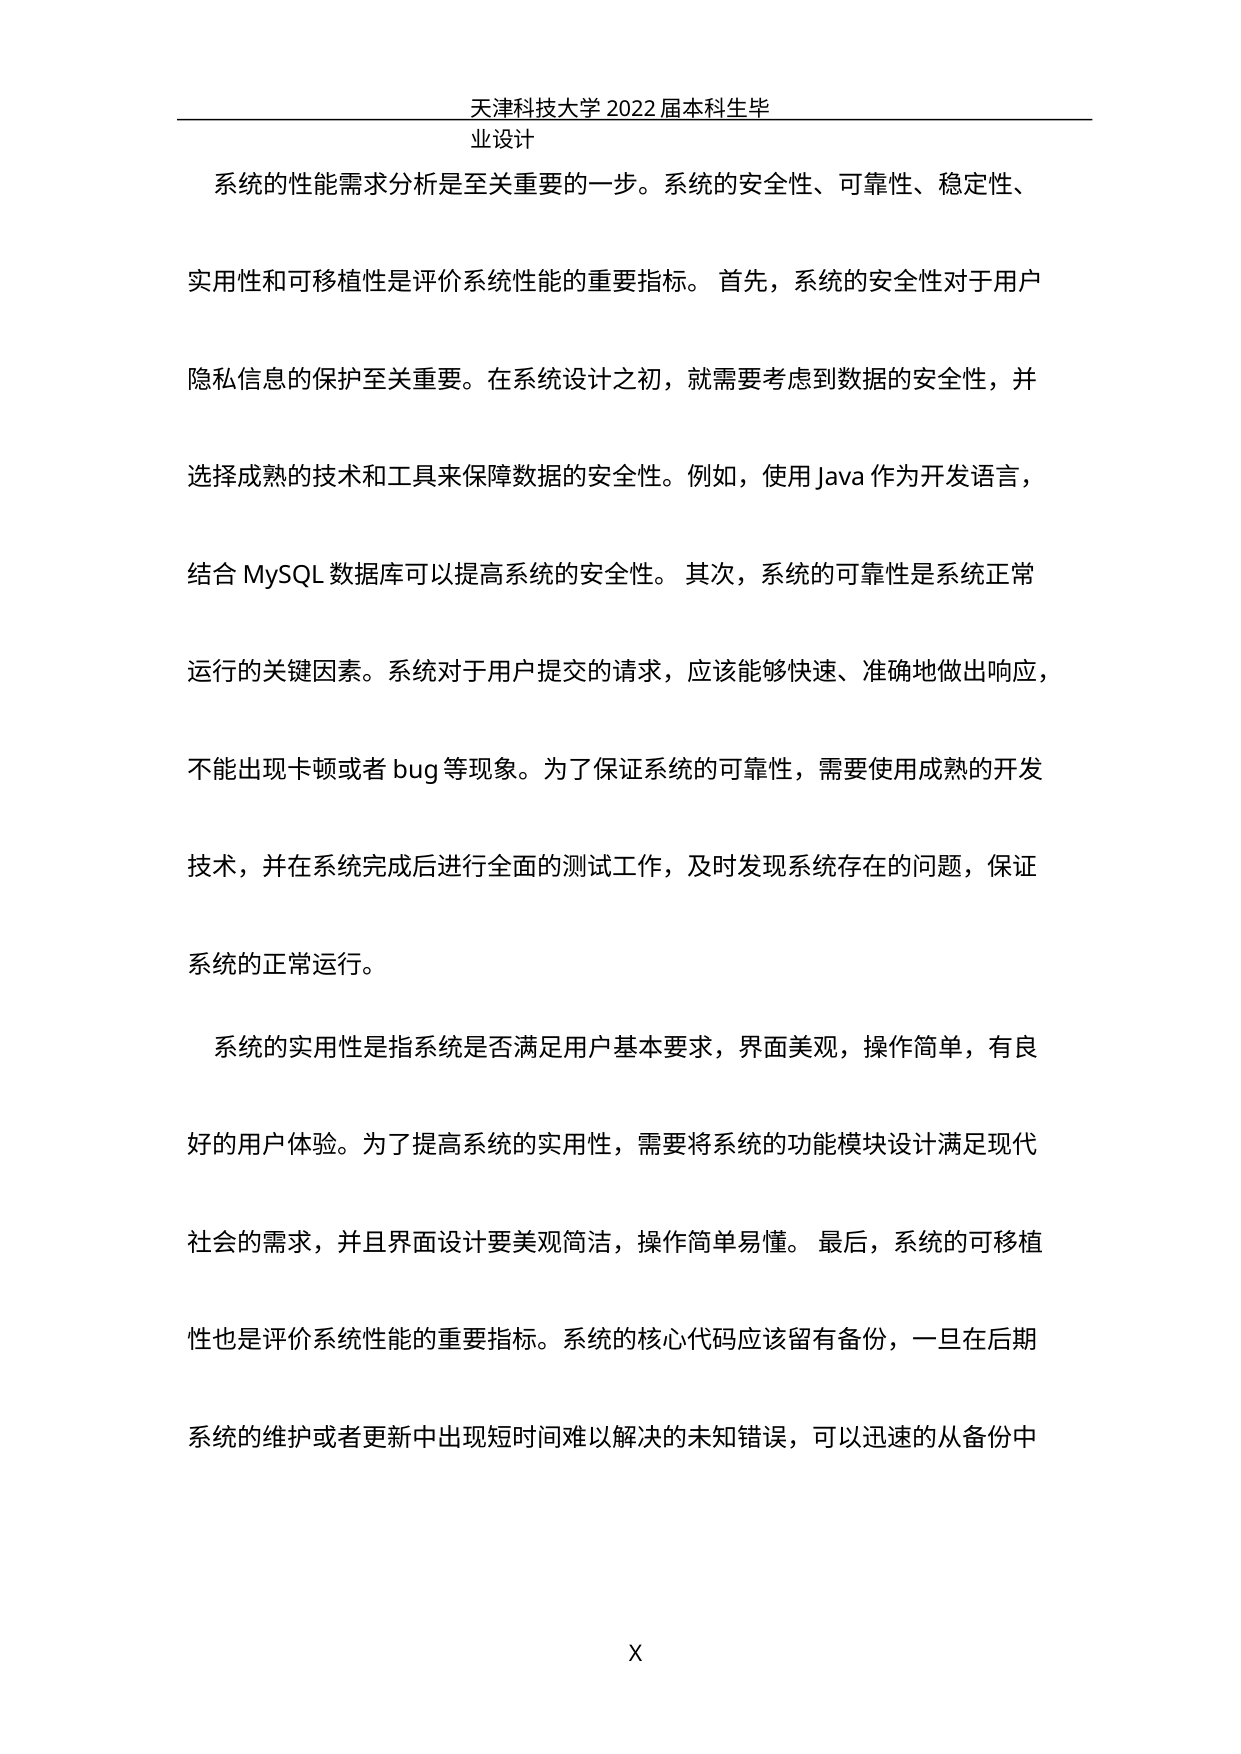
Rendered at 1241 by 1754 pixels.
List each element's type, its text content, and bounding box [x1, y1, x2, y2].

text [187, 1013, 1053, 1468]
text 系统的性能需求分析是至关重要的一步。系统的安全性、可靠性、稳定性、实用性和可移植性是评价系统性能的重要指标。 首先，系统的安全性对于用户隐私信息的保护至关重要。在系统设计之初，就需要考虑到数据的安全性，并选择成熟的技术和工具来保障数据的安全性。例如，使用Java作为开发语言，结合MySQL数据库可以提高系统的安全性。 其次，系统的可靠性是系统正常运行的关键因素。系统对于用户提交的请求，应该能够快速、准确地做出响应，不能出现卡顿或者bug等现象。为了保证系统的可靠性，需要使用成熟的开发技术，并在系统完成后进行全面的测试工作，及时发现系统存在的问题，保证系统的正常运行。 [187, 150, 1053, 995]
